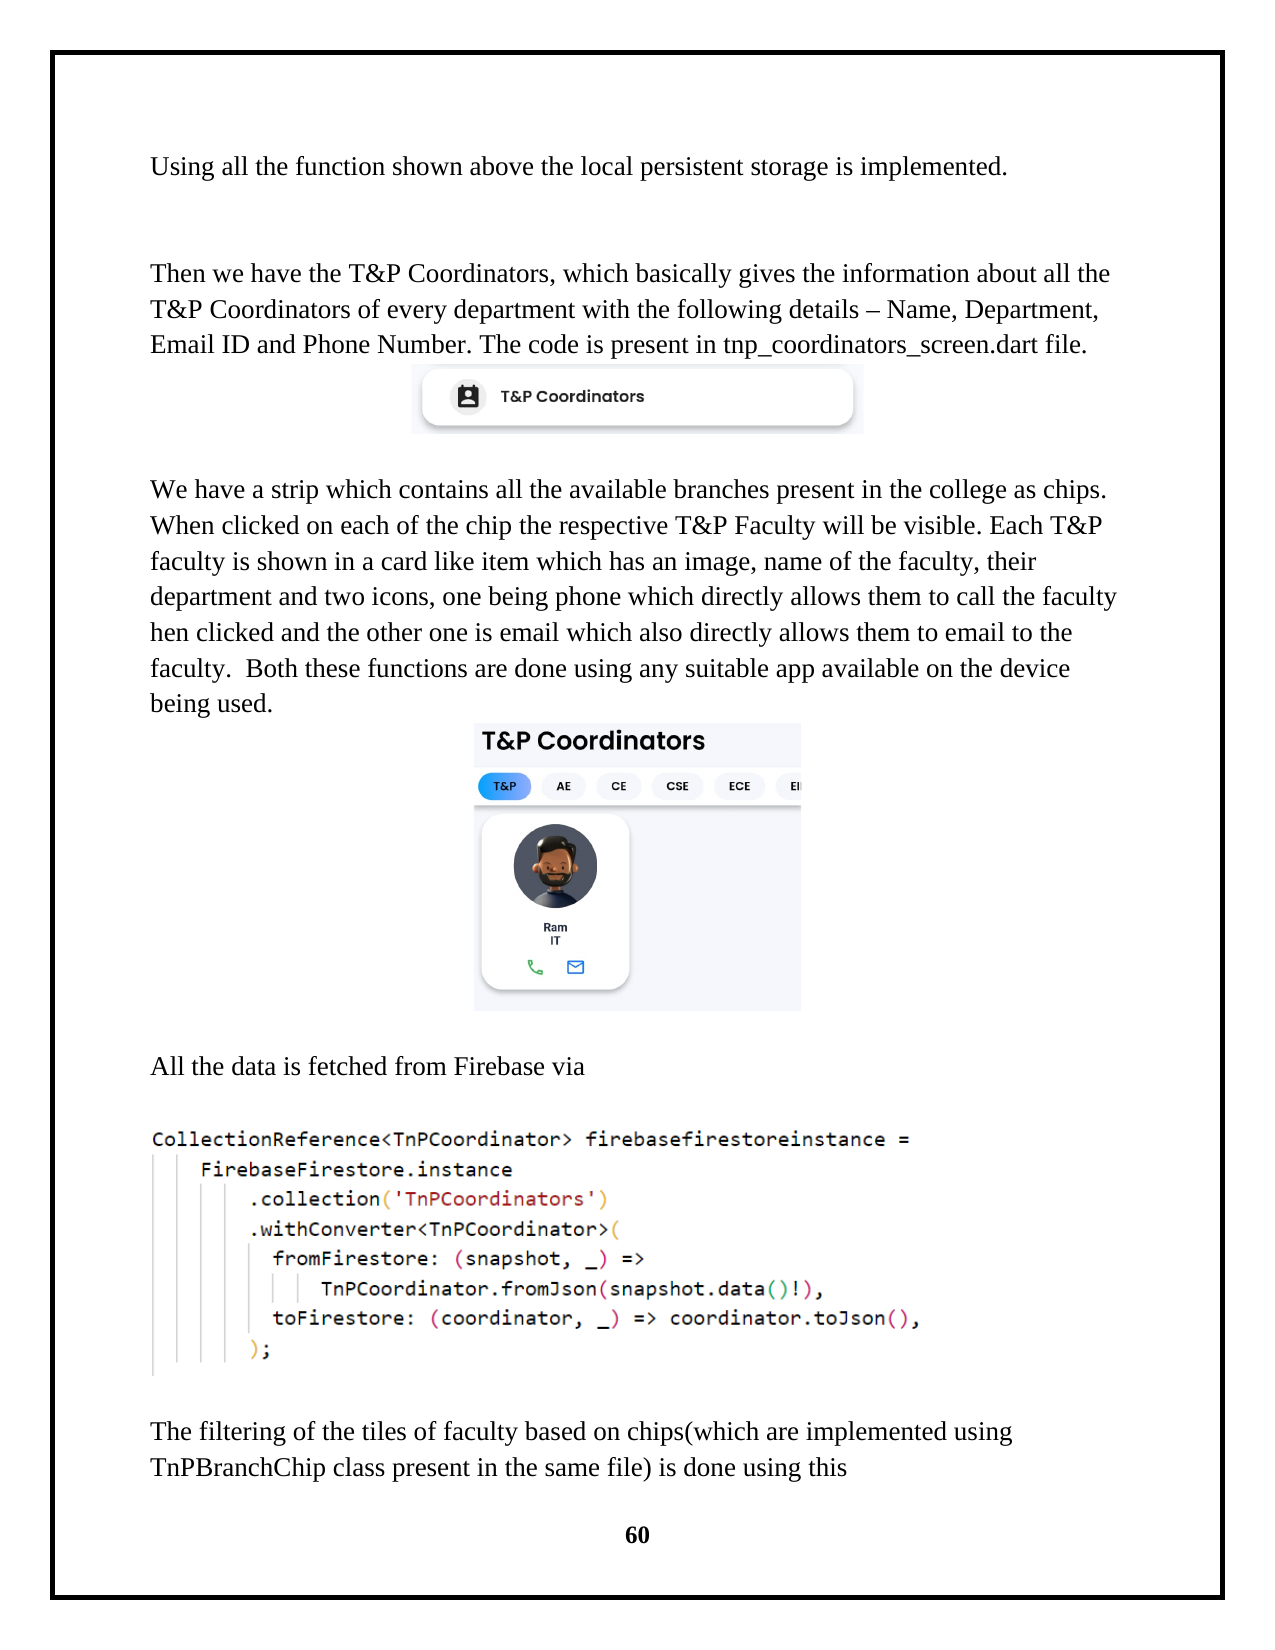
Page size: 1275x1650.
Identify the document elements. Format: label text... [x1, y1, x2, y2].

text We have a strip which contains all the available branches present in the college as chips. When clicked on each of the chip the respective T&P Faculty will be visible. Each T&P faculty is shown in a card like item which has an image, name of the faculty, their department and two icons, one being phone which directly allows them to call the faculty hen clicked and the other one is email which also directly allows them to email to the faculty. Both these functions are done using any suitable app available on the device being used. [150, 473, 1125, 719]
text Using all the function shown above the local persistent storage is implemented. [150, 150, 1125, 181]
picture [473, 723, 802, 1011]
picture [150, 1121, 948, 1376]
text Then we have the T&P Coordinators, which basically gives the information about all the T&P Coordinators of every department with the following details – Name, Department, Email ID and Phone Number. The code is present in tnp_coordinators_screen.dart file. [150, 257, 1125, 360]
text The filtering of the tiles of faculty based on chips(which are implemented using TnPBranchChip class present in the same file) is done using this [150, 1415, 1125, 1482]
picture [411, 364, 864, 434]
text All the data is fetched from Firebase via [150, 1050, 1125, 1081]
